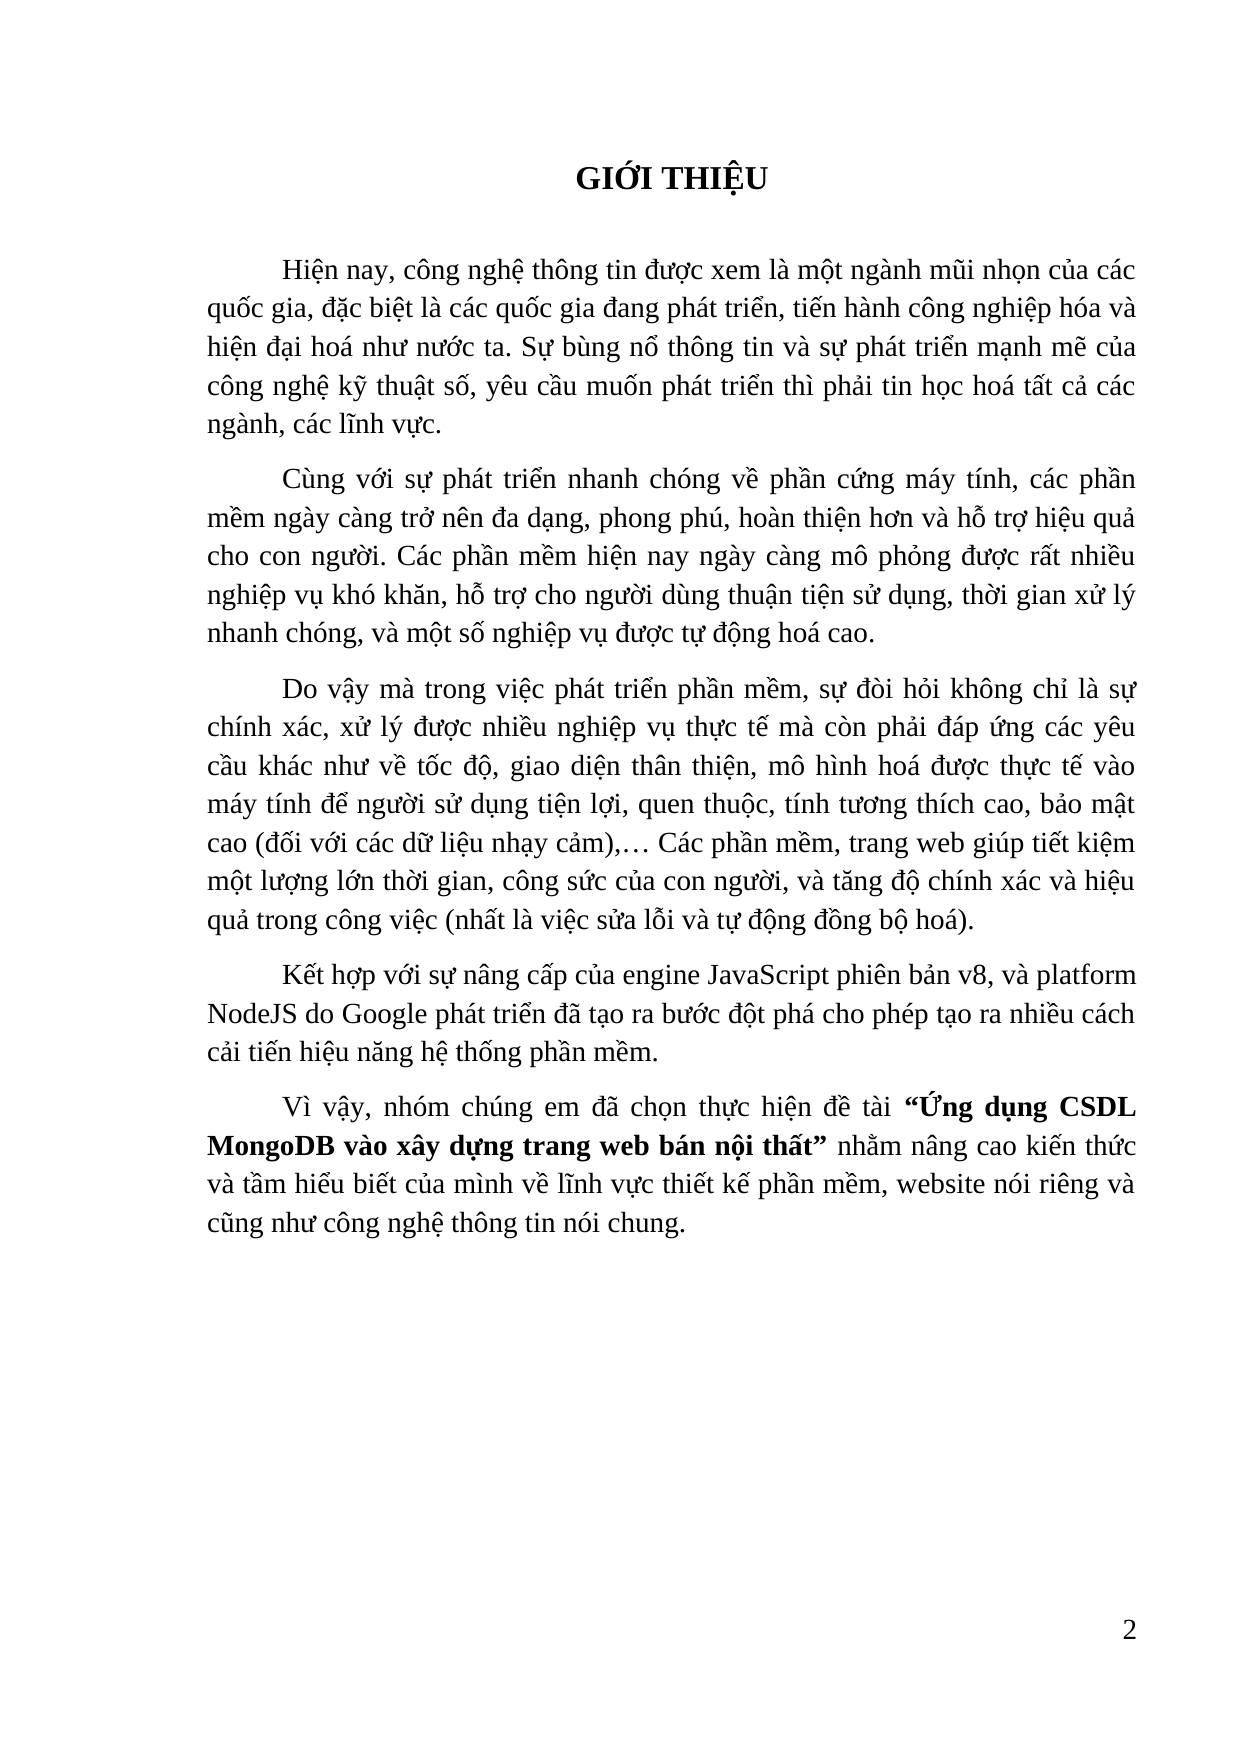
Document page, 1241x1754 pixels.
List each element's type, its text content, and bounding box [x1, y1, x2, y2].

text Kết hợp với sự nâng cấp của engine JavaScript phiên bản v8, và platform NodeJS do Google phát triển đã tạo ra bước đột phá cho phép tạo ra nhiều cách cải tiến hiệu năng hệ thống phần mềm. [207, 957, 1137, 1068]
text Do vậy mà trong việc phát triển phần mềm, sự đòi hỏi không chỉ là sự chính xác, xử lý được nhiều nghiệp vụ thực tế mà còn phải đáp ứng các yêu cầu khác như về tốc độ, giao diện thân thiện, mô hình hoá được thực tế vào máy tính để người sử dụng tiện lợi, quen thuộc, tính tương thích cao, bảo mật cao (đối với các dữ liệu nhạy cảm),… Các phần mềm, trang web giúp tiết kiệm một lượng lớn thời gian, công sức của con người, và tăng độ chính xác và hiệu quả trong công việc (nhất là việc sửa lỗi và tự động đồng bộ hoá). [207, 671, 1137, 936]
text Cùng với sự phát triển nhanh chóng về phần cứng máy tính, các phần mềm ngày càng trở nên đa dạng, phong phú, hoàn thiện hơn và hỗ trợ hiệu quả cho con người. Các phần mềm hiện nay ngày càng mô phỏng được rất nhiều nghiệp vụ khó khăn, hỗ trợ cho người dùng thuận tiện sử dụng, thời gian xử lý nhanh chóng, và một số nghiệp vụ được tự động hoá cao. [207, 461, 1137, 649]
text Vì vậy, nhóm chúng em đã chọn thực hiện đề tài “Ứng dụng CSDL MongoDB vào xây dựng trang web bán nội thất” nhằm nâng cao kiến thức và tầm hiểu biết của mình về lĩnh vực thiết kế phần mềm, website nói riêng và cũng như công nghệ thông tin nói chung. [207, 1089, 1137, 1239]
text Hiện nay, công nghệ thông tin được xem là một ngành mũi nhọn của các quốc gia, đặc biệt là các quốc gia đang phát triển, tiến hành công nghiệp hóa và hiện đại hoá như nước ta. Sự bùng nổ thông tin và sự phát triển mạnh mẽ của công nghệ kỹ thuật số, yêu cầu muốn phát triển thì phải tin học hoá tất cả các ngành, các lĩnh vực. [207, 252, 1137, 440]
subtitle GIỚI THIỆU [207, 158, 1137, 196]
